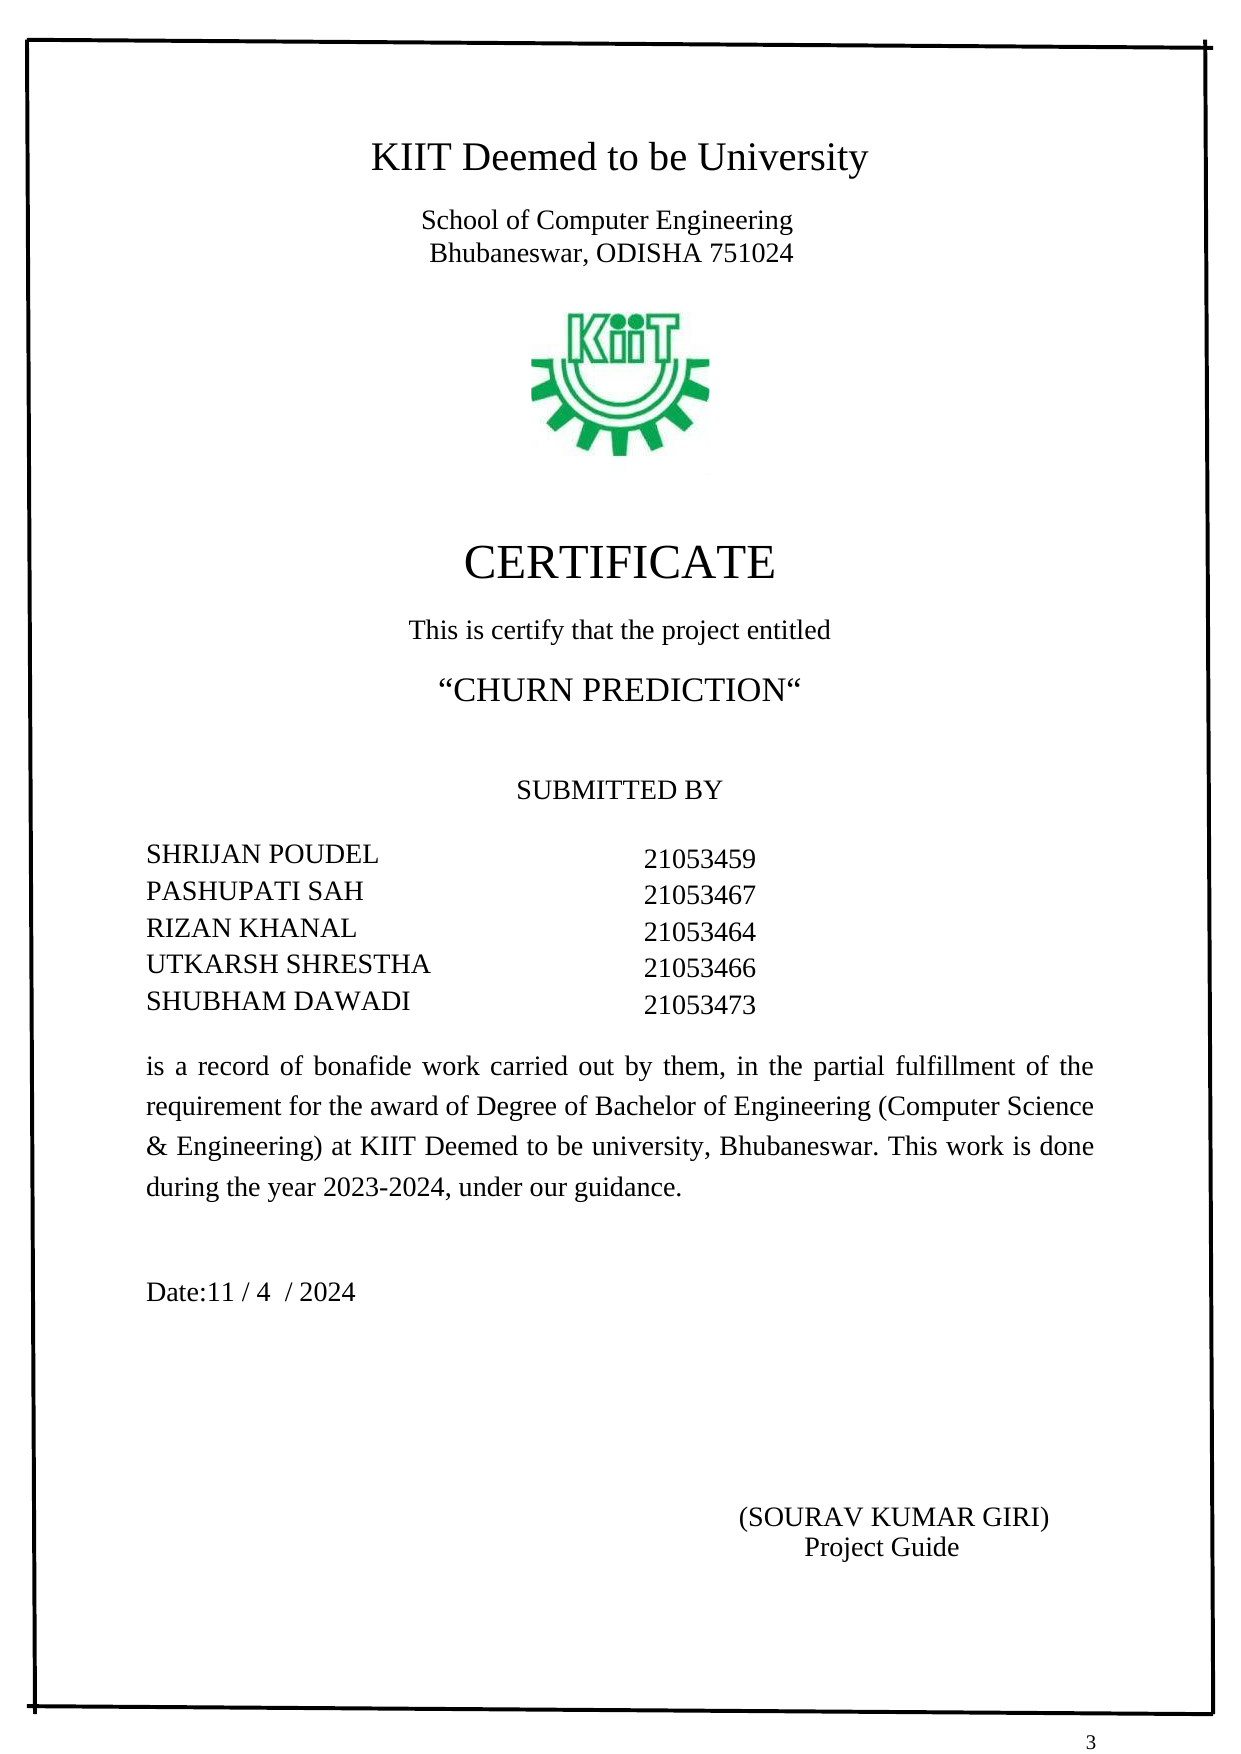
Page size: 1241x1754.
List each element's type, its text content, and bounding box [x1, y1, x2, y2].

text (SOURAV KUMAR GIRI) [202, 1500, 1096, 1532]
text Date:11 / 4 / 2024 [146, 1275, 1096, 1307]
text 21053459 [644, 842, 1096, 874]
text 21053464 [644, 915, 1096, 947]
text School of Computer Engineering [421, 203, 1096, 236]
text SHRIJAN POUDEL [146, 838, 598, 870]
text SUBMITTED BY [146, 773, 1094, 805]
text 21053466 [644, 951, 1096, 984]
picture [531, 296, 710, 475]
text Project Guide [273, 1532, 1096, 1562]
text Bhubaneswar, ODISHA 751024 [429, 236, 1096, 268]
text RIZAN KHANAL [146, 911, 598, 943]
text UTKARSH SHRESTHA [146, 947, 598, 980]
text This is certify that the project entitled [146, 613, 1094, 646]
text SHUBHAM DAWADI [146, 984, 598, 1016]
text KIIT Deemed to be University [146, 133, 1094, 179]
text PASHUPATI SAH [146, 874, 598, 907]
text CERTIFICATE [146, 533, 1094, 589]
text “CHURN PREDICTION“ [146, 670, 1094, 709]
text 21053473 [644, 988, 1096, 1020]
text 21053467 [644, 878, 1096, 911]
text is a record of bonafide work carried out by them, in the partial fulfillment of the requirement for the award of Degree of Bachelor of Engineering (Computer Science & Engineering) at KIIT Deemed to be university, Bhubaneswar. This work is done during the year 2023-2024, under our guidance. [146, 1049, 1096, 1202]
